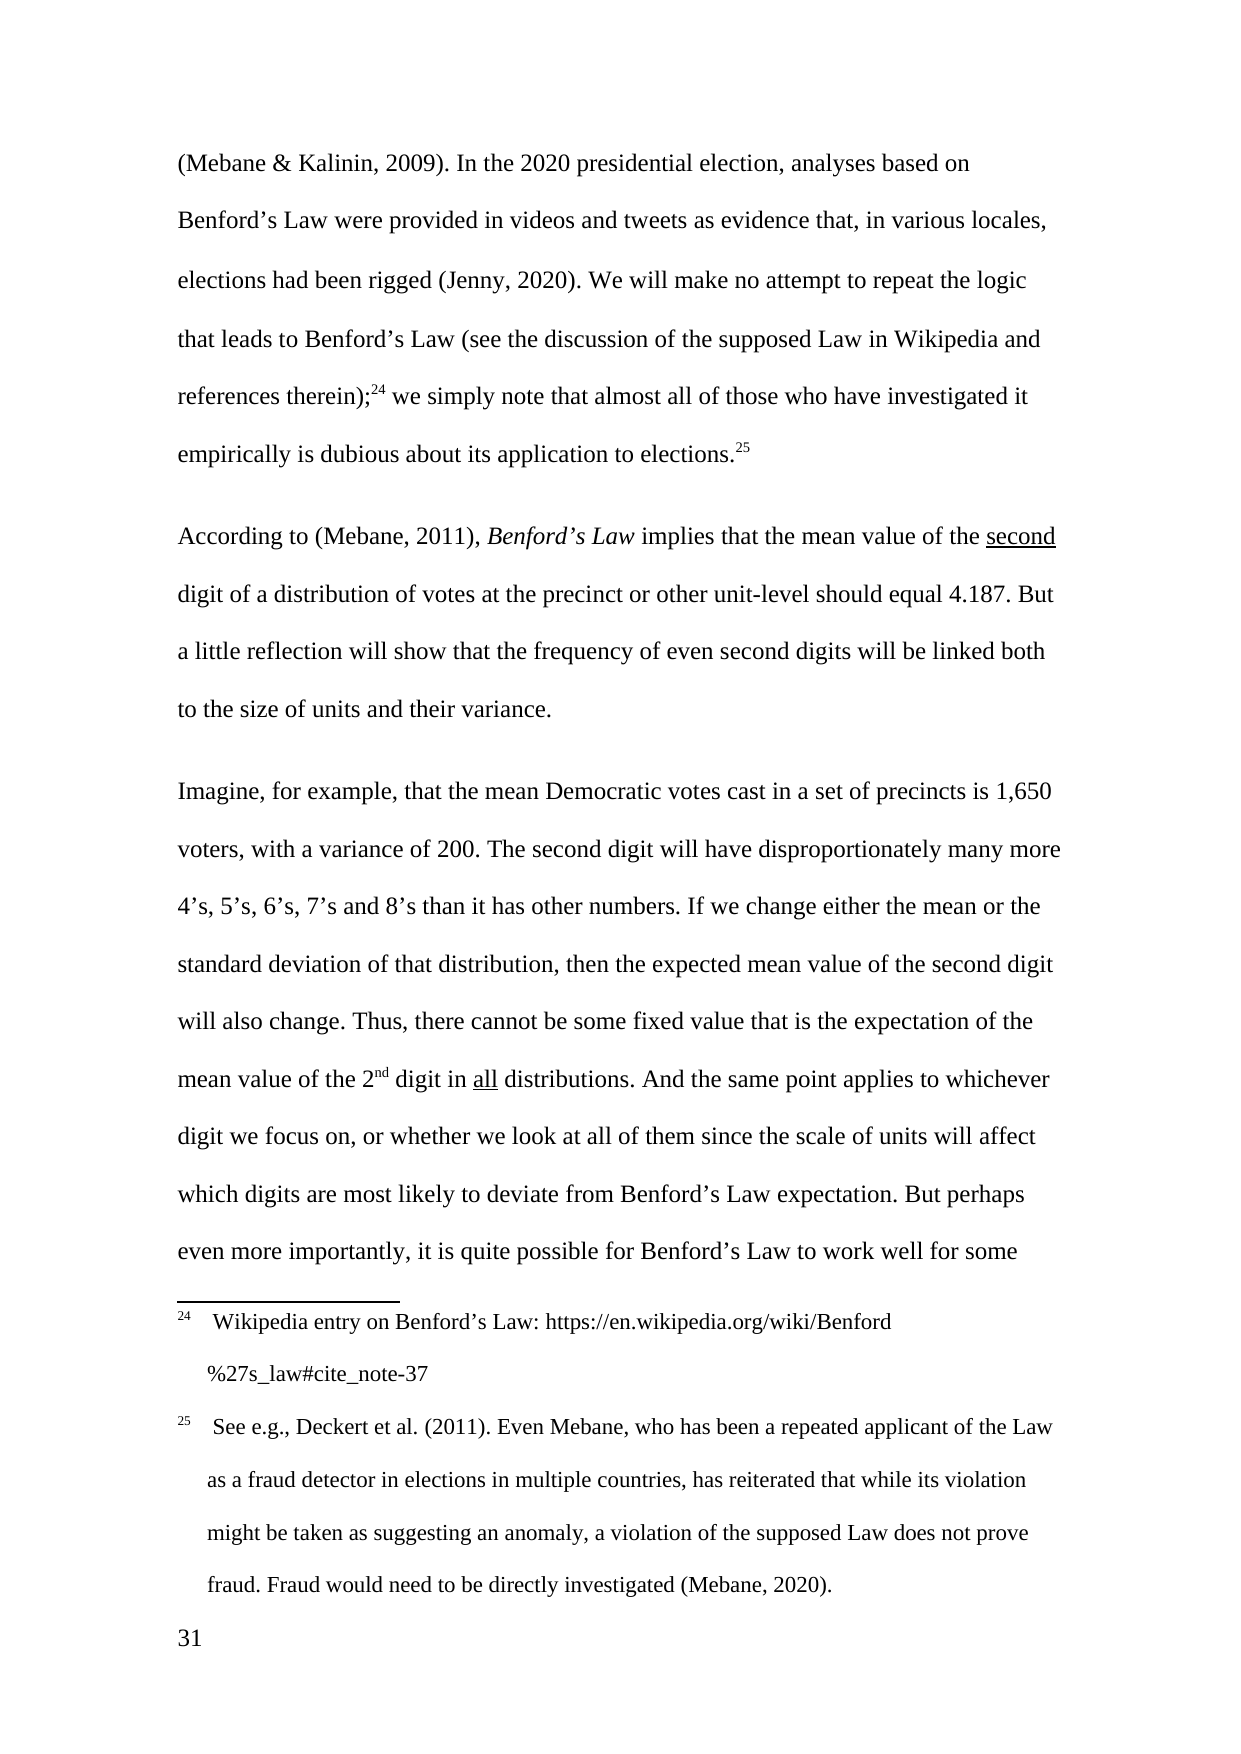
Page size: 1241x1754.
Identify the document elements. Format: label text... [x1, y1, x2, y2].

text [177, 148, 1063, 467]
text According to (Mebane, 2011), Benford’s Law implies that the mean value of the second digit of a distribution of votes at the precinct or other unit-level should equal 4.187. But a little reflection will show that the frequency of even second digits will be linked both to the size of units and their variance. [177, 521, 1063, 722]
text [177, 776, 1063, 1265]
